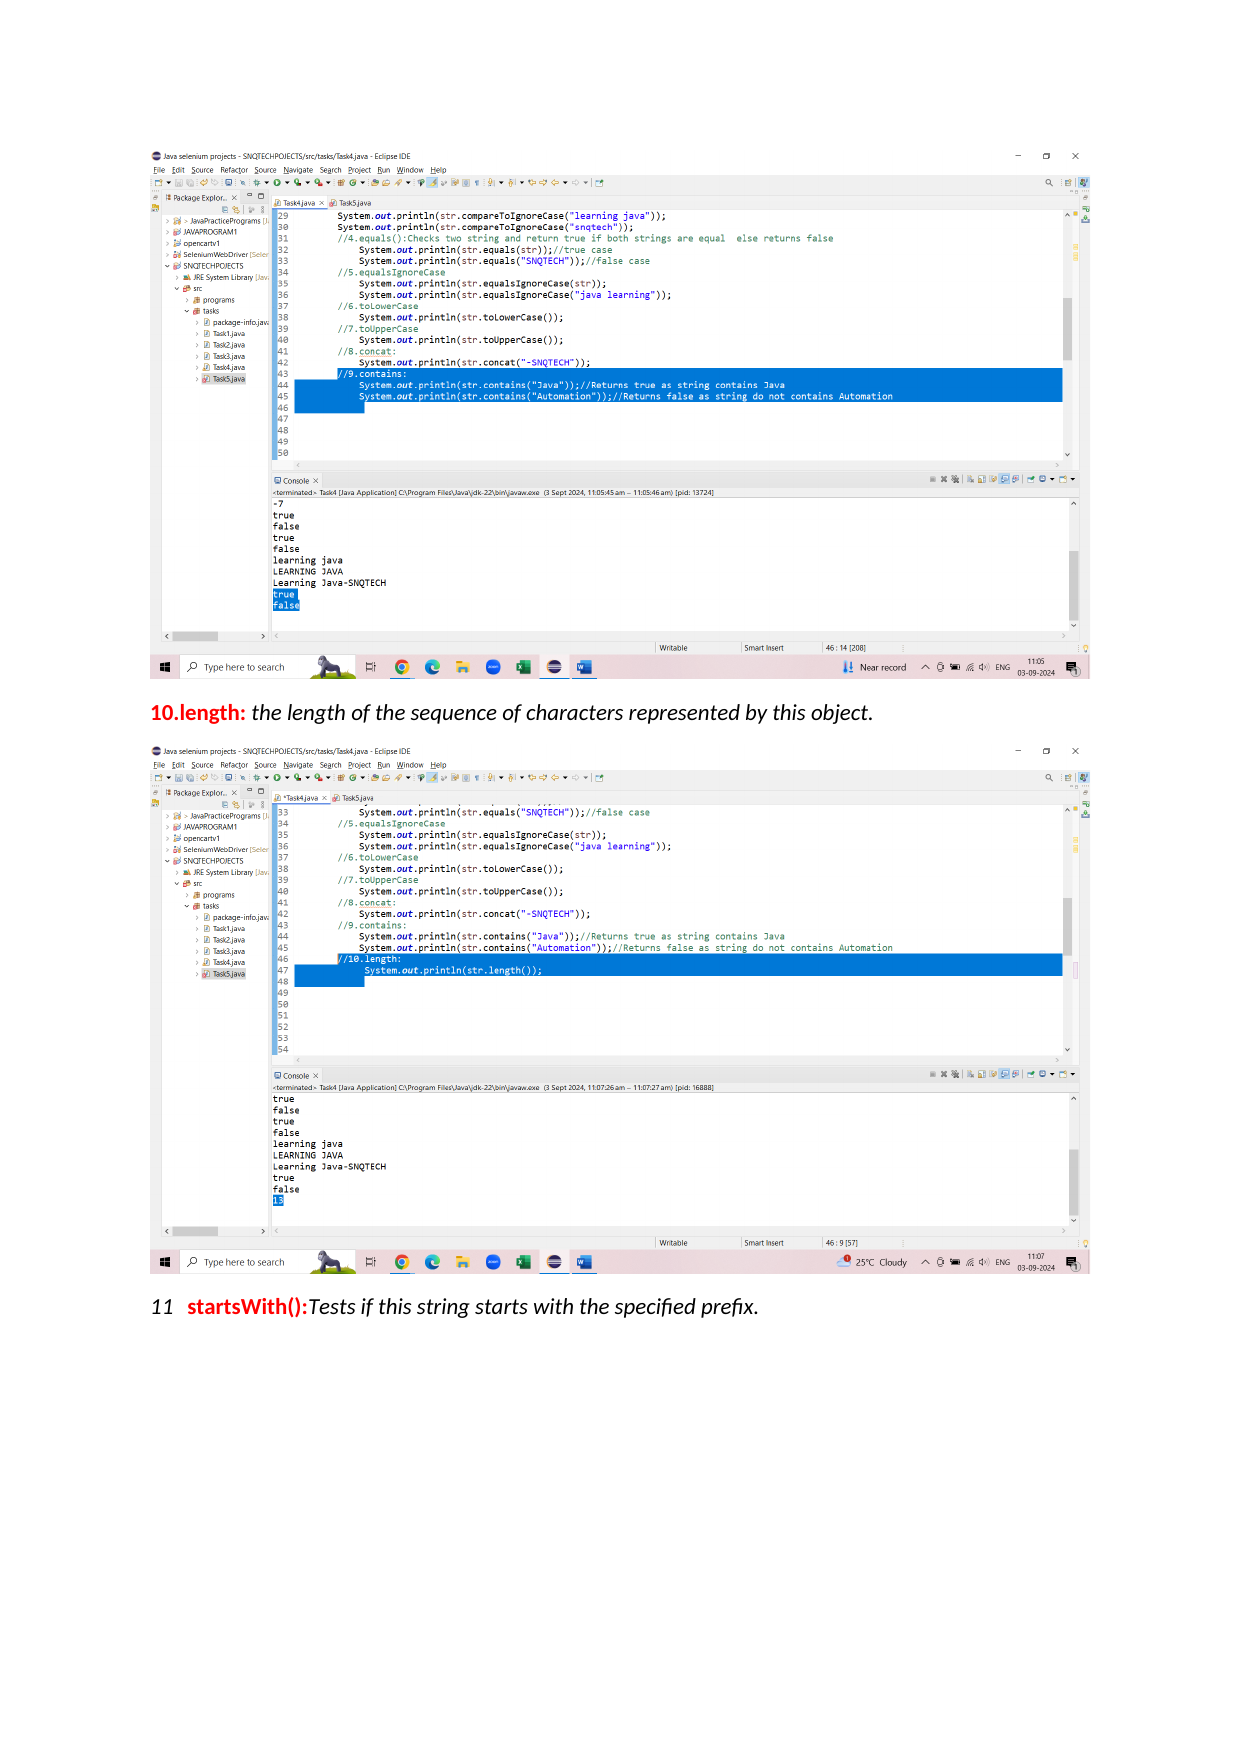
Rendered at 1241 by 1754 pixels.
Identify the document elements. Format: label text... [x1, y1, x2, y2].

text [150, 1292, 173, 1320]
text 10.length: the length of the sequence of characters represented by this object. [150, 698, 1090, 726]
picture [150, 150, 1091, 679]
text 11 startsWith():Tests if this string starts with the specified prefix. [187, 1292, 1090, 1320]
picture [150, 744, 1091, 1274]
